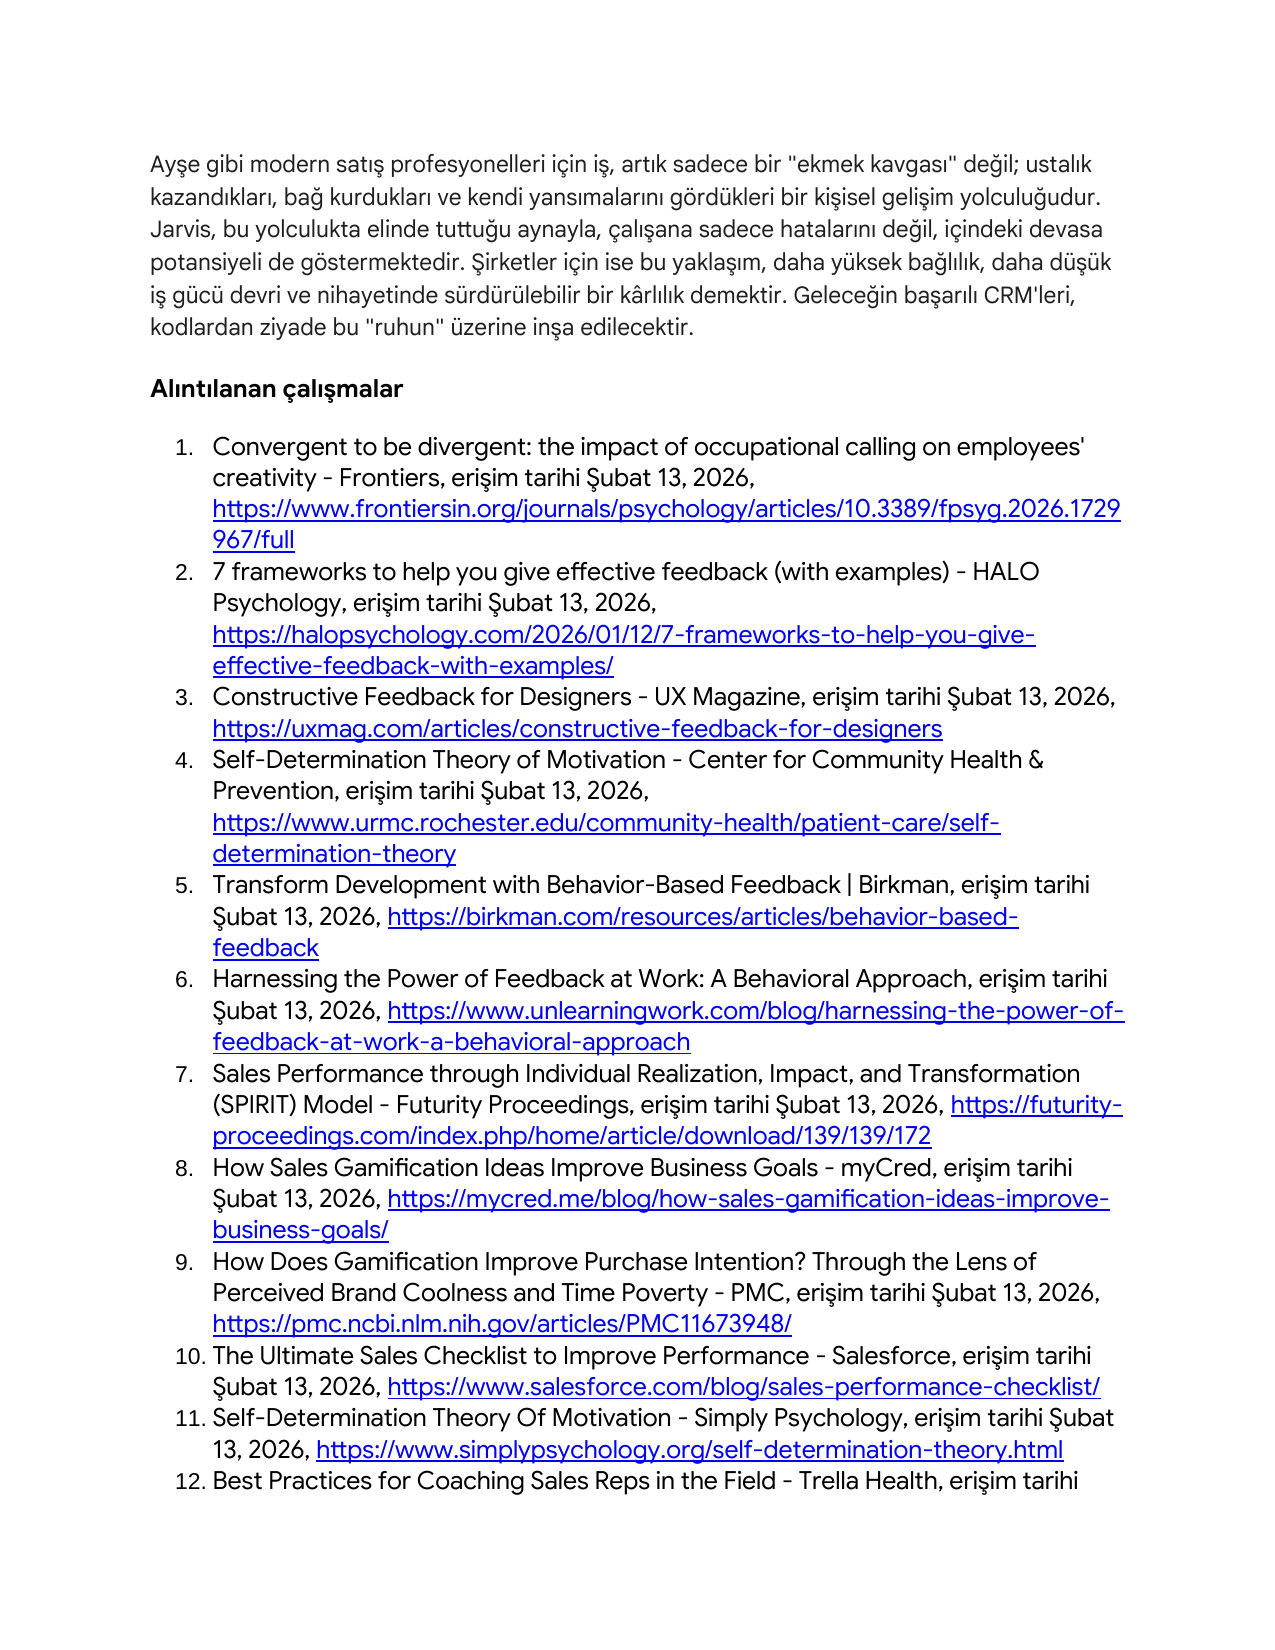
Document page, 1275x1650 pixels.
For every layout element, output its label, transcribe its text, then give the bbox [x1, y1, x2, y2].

list The Ultimate Sales Checklist to Improve Performance - Salesforce, erişim tarihi Şubat 13, 2026, https://www.salesforce.com/blog/sales-performance-checklist/ [175, 1340, 1125, 1403]
list Convergent to be divergent: the impact of occupational calling on employees' creativity - Frontiers, erişim tarihi Şubat 13, 2026, https://www.frontiersin.org/journals/psychology/articles/10.3389/fpsyg.2026.1729967/full [175, 431, 1125, 556]
list How Does Gamification Improve Purchase Intention? Through the Lens of Perceived Brand Coolness and Time Poverty - PMC, erişim tarihi Şubat 13, 2026, https://pmc.ncbi.nlm.nih.gov/articles/PMC11673948/ [175, 1246, 1125, 1340]
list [175, 1465, 1125, 1497]
subtitle Alıntılanan çalışmalar [150, 373, 1125, 404]
list Self-Determination Theory of Motivation - Center for Community Health & Prevention, erişim tarihi Şubat 13, 2026, https://www.urmc.rochester.edu/community-health/patient-care/self-determination-theory [175, 744, 1125, 870]
list Harnessing the Power of Feedback at Work: A Behavioral Approach, erişim tarihi Şubat 13, 2026, https://www.unlearningwork.com/blog/harnessing-the-power-of-feedback-at-work-a-behavioral-approach [175, 964, 1125, 1058]
list How Sales Gamification Ideas Improve Business Goals - myCred, erişim tarihi Şubat 13, 2026, https://mycred.me/blog/how-sales-gamification-ideas-improve-business-goals/ [175, 1152, 1125, 1246]
list Constructive Feedback for Designers - UX Magazine, erişim tarihi Şubat 13, 2026, https://uxmag.com/articles/constructive-feedback-for-designers [175, 682, 1125, 744]
list Transform Development with Behavior-Based Feedback | Birkman, erişim tarihi Şubat 13, 2026, https://birkman.com/resources/articles/behavior-based-feedback [175, 870, 1125, 964]
list Self-Determination Theory Of Motivation - Simply Psychology, erişim tarihi Şubat 13, 2026, https://www.simplypsychology.org/self-determination-theory.html [175, 1403, 1125, 1465]
list 7 frameworks to help you give effective feedback (with examples) - HALO Psychology, erişim tarihi Şubat 13, 2026, https://halopsychology.com/2026/01/12/7-frameworks-to-help-you-give-effective-feedback-with-examples/ [175, 556, 1125, 682]
list Sales Performance through Individual Realization, Impact, and Transformation (SPIRIT) Model - Futurity Proceedings, erişim tarihi Şubat 13, 2026, https://futurity-proceedings.com/index.php/home/article/download/139/139/172 [175, 1058, 1125, 1152]
text Ayşe gibi modern satış profesyonelleri için iş, artık sadece bir "ekmek kavgası" değil; ustalık kazandıkları, bağ kurdukları ve kendi yansımalarını gördükleri bir kişisel gelişim yolculuğudur. Jarvis, bu yolculukta elinde tuttuğu aynayla, çalışana sadece hatalarını değil, içindeki devasa potansiyeli de göstermektedir. Şirketler için ise bu yaklaşım, daha yüksek bağlılık, daha düşük iş gücü devri ve nihayetinde sürdürülebilir bir kârlılık demektir. Geleceğin başarılı CRM'leri, kodlardan ziyade bu "ruhun" üzerine inşa edilecektir. [150, 150, 1125, 342]
